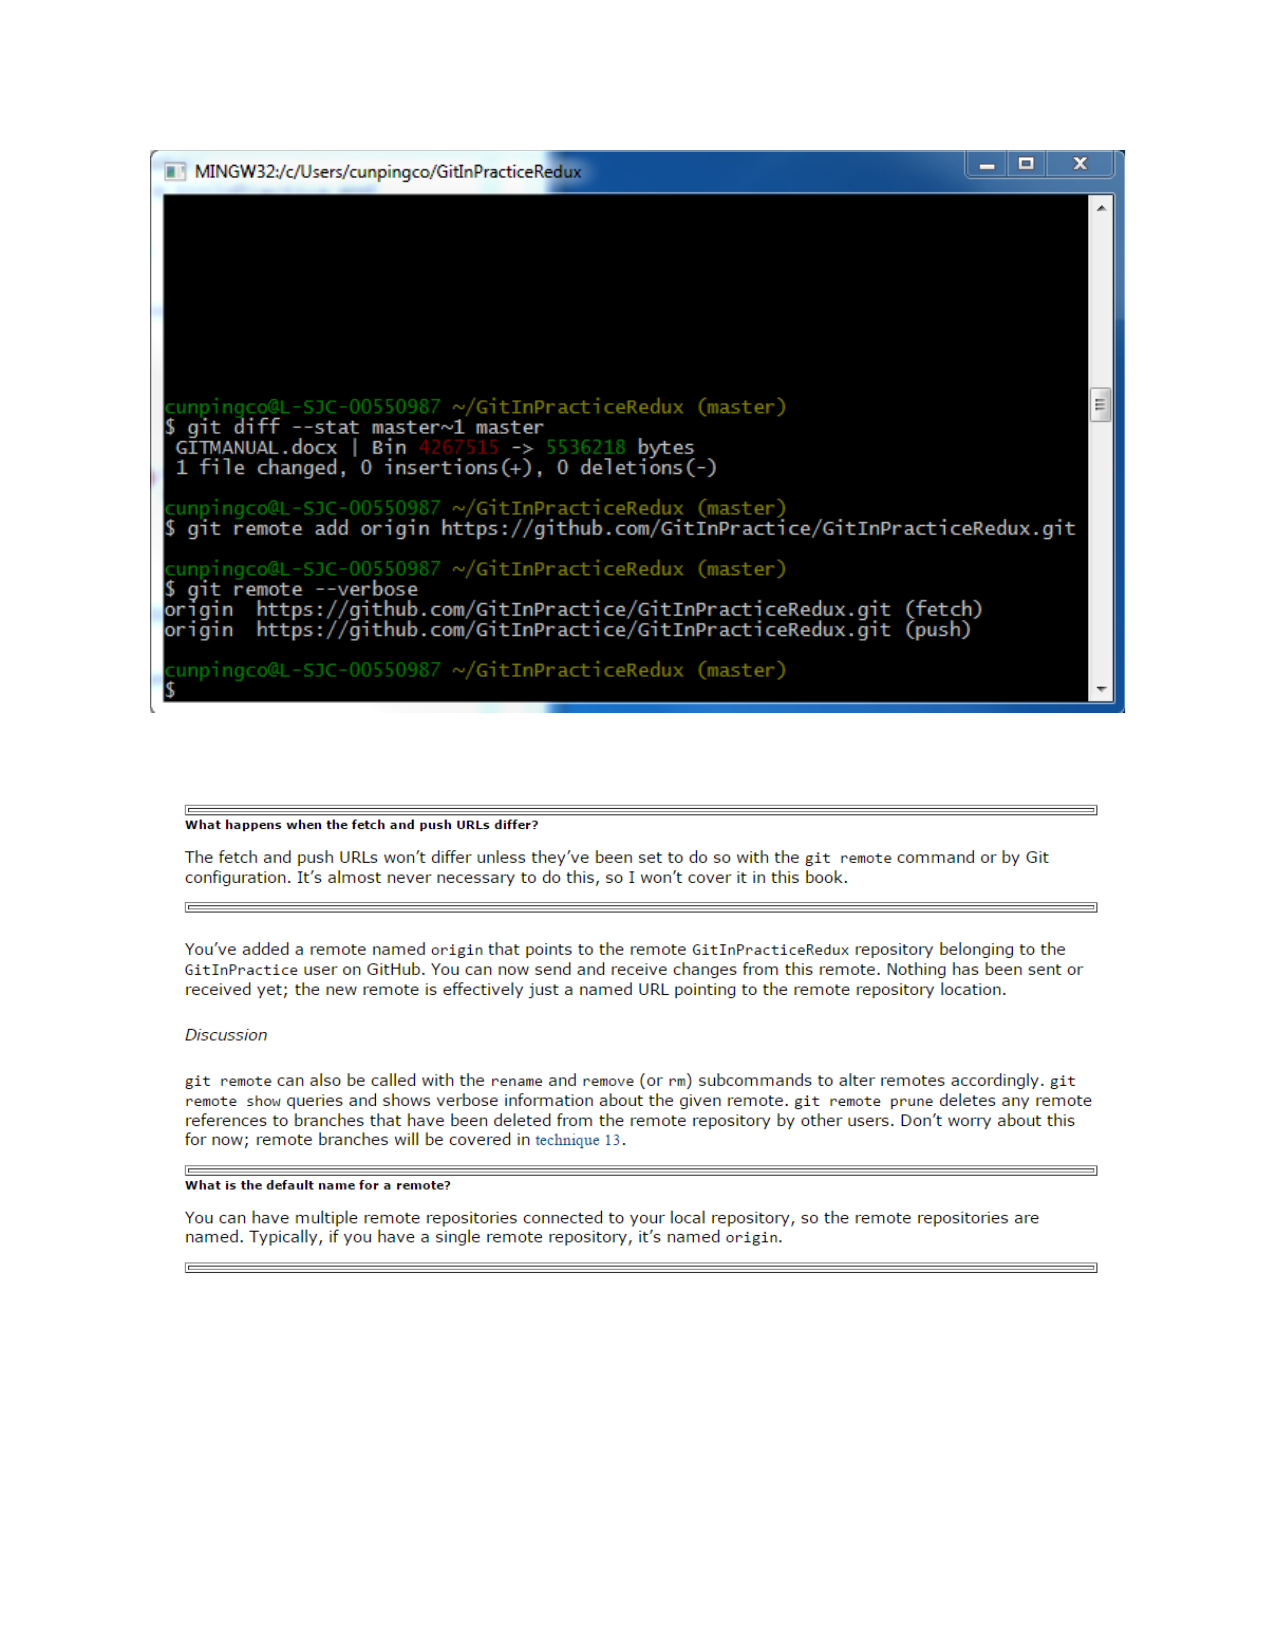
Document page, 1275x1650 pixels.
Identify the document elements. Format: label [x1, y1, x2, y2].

picture [150, 150, 1125, 713]
picture [150, 790, 1125, 1291]
